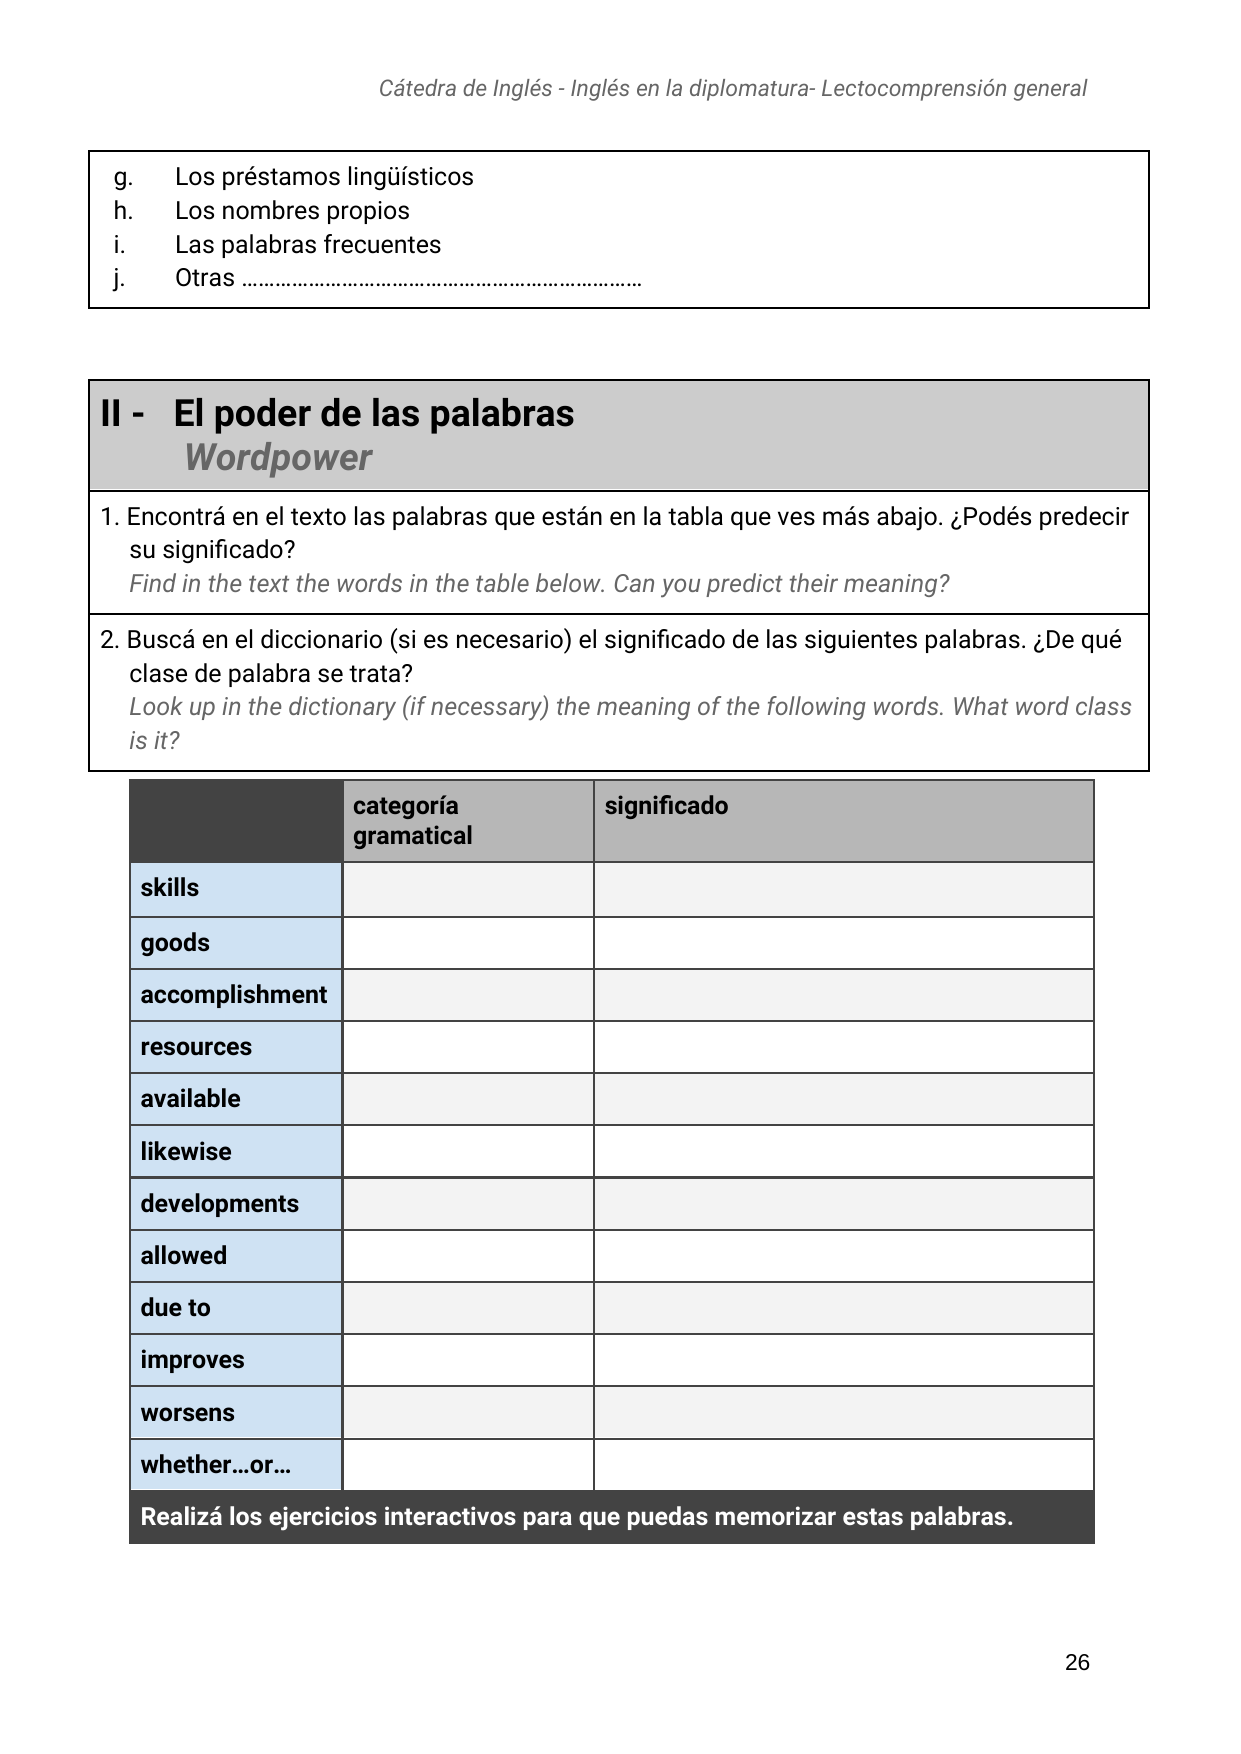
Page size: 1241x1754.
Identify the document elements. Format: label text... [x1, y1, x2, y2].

table_cell [595, 918, 1093, 968]
table_cell [344, 970, 593, 1020]
table_cell accomplishment [131, 970, 341, 1020]
table_cell goods [131, 918, 341, 968]
table_cell worsens [131, 1387, 341, 1437]
table_cell [595, 1335, 1093, 1385]
table_cell [344, 1126, 593, 1176]
table_cell available [131, 1074, 341, 1124]
table_cell [595, 1440, 1093, 1489]
table_cell resources [131, 1022, 341, 1072]
table_cell [595, 1231, 1093, 1281]
table_cell due to [131, 1283, 341, 1333]
table_header categoría gramatical [344, 781, 593, 861]
table_cell whether…or… [131, 1440, 341, 1489]
table_cell [344, 1074, 593, 1124]
table_cell developments [131, 1179, 341, 1229]
table_header II - El poder de las palabras Wordpower [90, 381, 1148, 489]
table_cell 1. Encontrá en el texto las palabras que están en la tabla que ves más abajo. ¿Podés predecir su significado? Find in the text the words in the table below. Can you predict their meaning? [90, 492, 1148, 613]
table_header significado [595, 781, 1093, 861]
table_cell [595, 1126, 1093, 1176]
table_cell [344, 918, 593, 968]
table_cell [344, 1022, 593, 1072]
table_cell [344, 1387, 593, 1437]
table_cell [344, 1283, 593, 1333]
table_cell [595, 1022, 1093, 1072]
table_cell [595, 970, 1093, 1020]
table_cell 2. Buscá en el diccionario (si es necesario) el significado de las siguientes palabras. ¿De qué clase de palabra se trata? Look up in the dictionary (if necessary) the meaning of the following words. What word class is it? [90, 615, 1148, 770]
table_cell [344, 1335, 593, 1385]
table_cell skills [131, 863, 341, 916]
table_cell [595, 1074, 1093, 1124]
table_cell improves [131, 1335, 341, 1385]
table_cell [595, 1283, 1093, 1333]
table_cell [344, 863, 593, 916]
table_cell [344, 1179, 593, 1229]
table_cell [344, 1440, 593, 1489]
table_cell likewise [131, 1126, 341, 1176]
table_cell allowed [131, 1231, 341, 1281]
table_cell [90, 152, 1148, 307]
table_cell [595, 863, 1093, 916]
table_cell [344, 1231, 593, 1281]
table_cell [595, 1387, 1093, 1437]
table_cell Realizá los ejercicios interactivos para que puedas memorizar estas palabras. [131, 1492, 1093, 1542]
table_cell [595, 1179, 1093, 1229]
table_header [131, 781, 341, 861]
